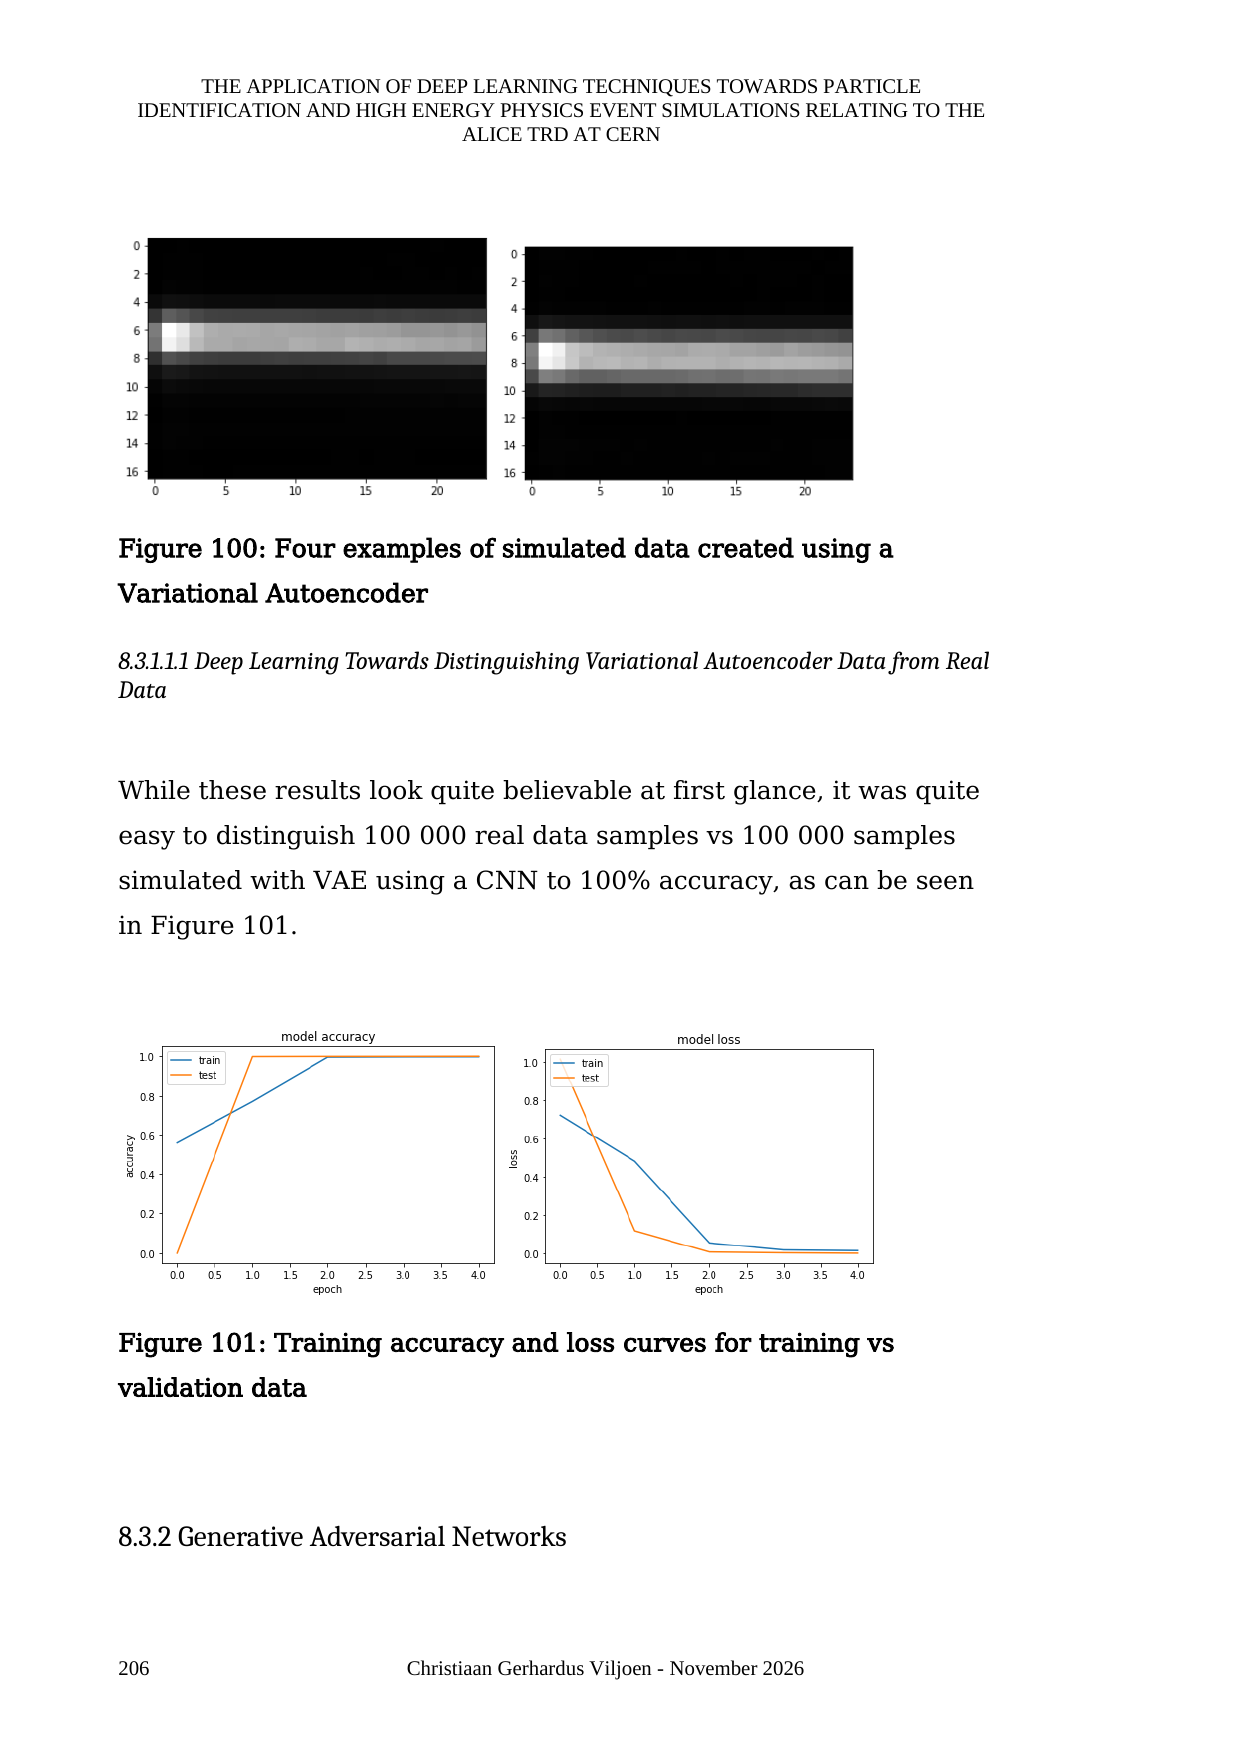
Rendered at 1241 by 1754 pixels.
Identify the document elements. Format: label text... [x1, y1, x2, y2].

picture [118, 227, 863, 505]
picture [118, 1024, 882, 1300]
subtitle Deep Learning Towards Distinguishing Variational Autoencoder Data from Real Data [118, 647, 1004, 705]
subtitle Generative Adversarial Networks [118, 1520, 1004, 1553]
